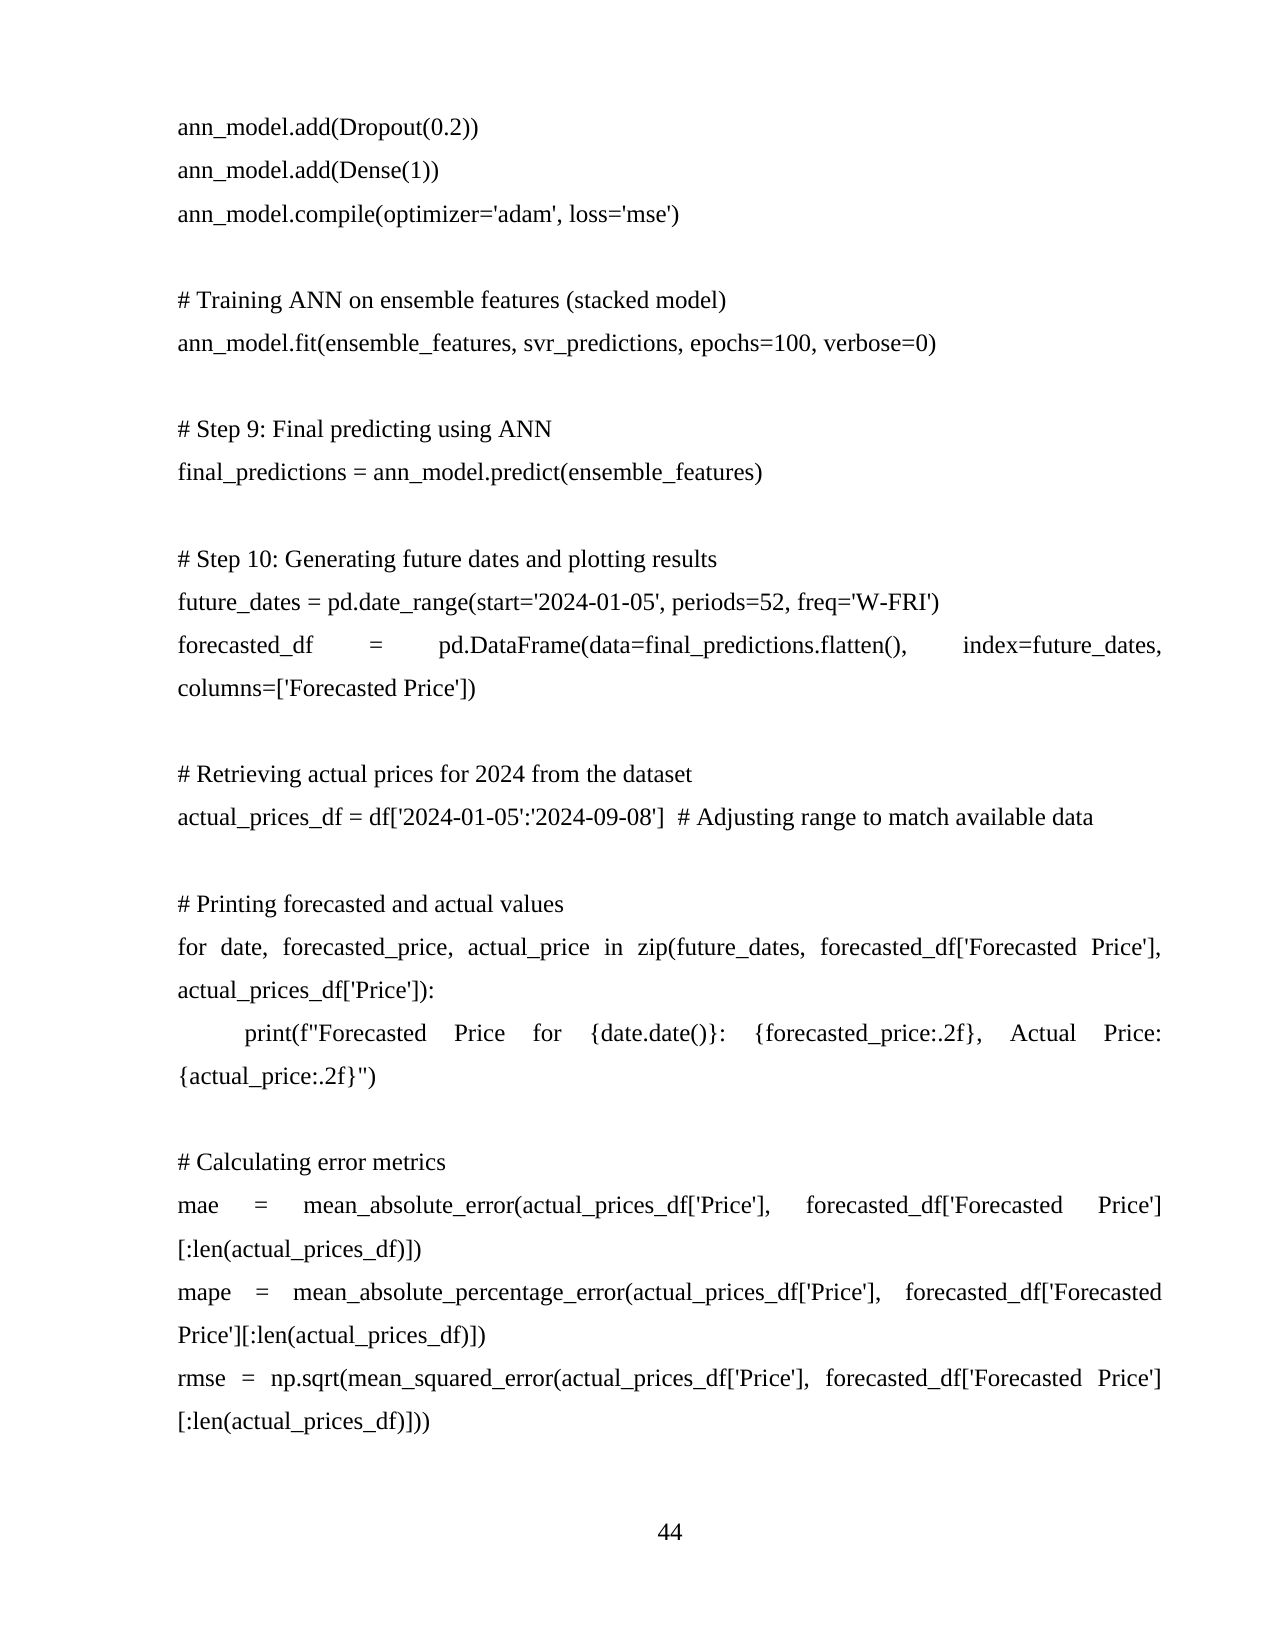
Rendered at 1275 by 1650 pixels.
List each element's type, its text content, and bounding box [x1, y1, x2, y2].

text ann_model.compile(optimizer='adam', loss='mse') [177, 199, 1162, 227]
text mae = mean_absolute_error(actual_prices_df['Price'], forecasted_df['Forecasted Price'][:len(actual_prices_df)]) [177, 1191, 1162, 1262]
text # Printing forecasted and actual values [177, 889, 1162, 917]
text ann_model.add(Dense(1)) [177, 156, 1162, 184]
text for date, forecasted_price, actual_price in zip(future_dates, forecasted_df['Forecasted Price'], actual_prices_df['Price']): [177, 932, 1162, 1004]
text mape = mean_absolute_percentage_error(actual_prices_df['Price'], forecasted_df['Forecasted Price'][:len(actual_prices_df)]) [177, 1277, 1162, 1349]
text actual_prices_df = df['2024-01-05':'2024-09-08'] # Adjusting range to match available data [177, 802, 1162, 831]
text # Training ANN on ensemble features (stacked model) [177, 285, 1162, 314]
text rmse = np.sqrt(mean_squared_error(actual_prices_df['Price'], forecasted_df['Forecasted Price'][:len(actual_prices_df)])) [177, 1363, 1162, 1435]
text print(f"Forecasted Price for {date.date()}: {forecasted_price:.2f}, Actual Price: {actual_price:.2f}") [177, 1018, 1162, 1090]
text # Step 9: Final predicting using ANN [177, 414, 1162, 443]
text future_dates = pd.date_range(start='2024-01-05', periods=52, freq='W-FRI') [177, 587, 1162, 616]
text forecasted_df = pd.DataFrame(data=final_predictions.flatten(), index=future_dates, columns=['Forecasted Price']) [177, 630, 1162, 702]
text final_predictions = ann_model.predict(ensemble_features) [177, 457, 1162, 486]
text # Retrieving actual prices for 2024 from the dataset [177, 759, 1162, 788]
text # Step 10: Generating future dates and plotting results [177, 544, 1162, 572]
text # Calculating error metrics [177, 1147, 1162, 1176]
text ann_model.add(Dropout(0.2)) [177, 112, 1162, 141]
text ann_model.fit(ensemble_features, svr_predictions, epochs=100, verbose=0) [177, 328, 1162, 357]
